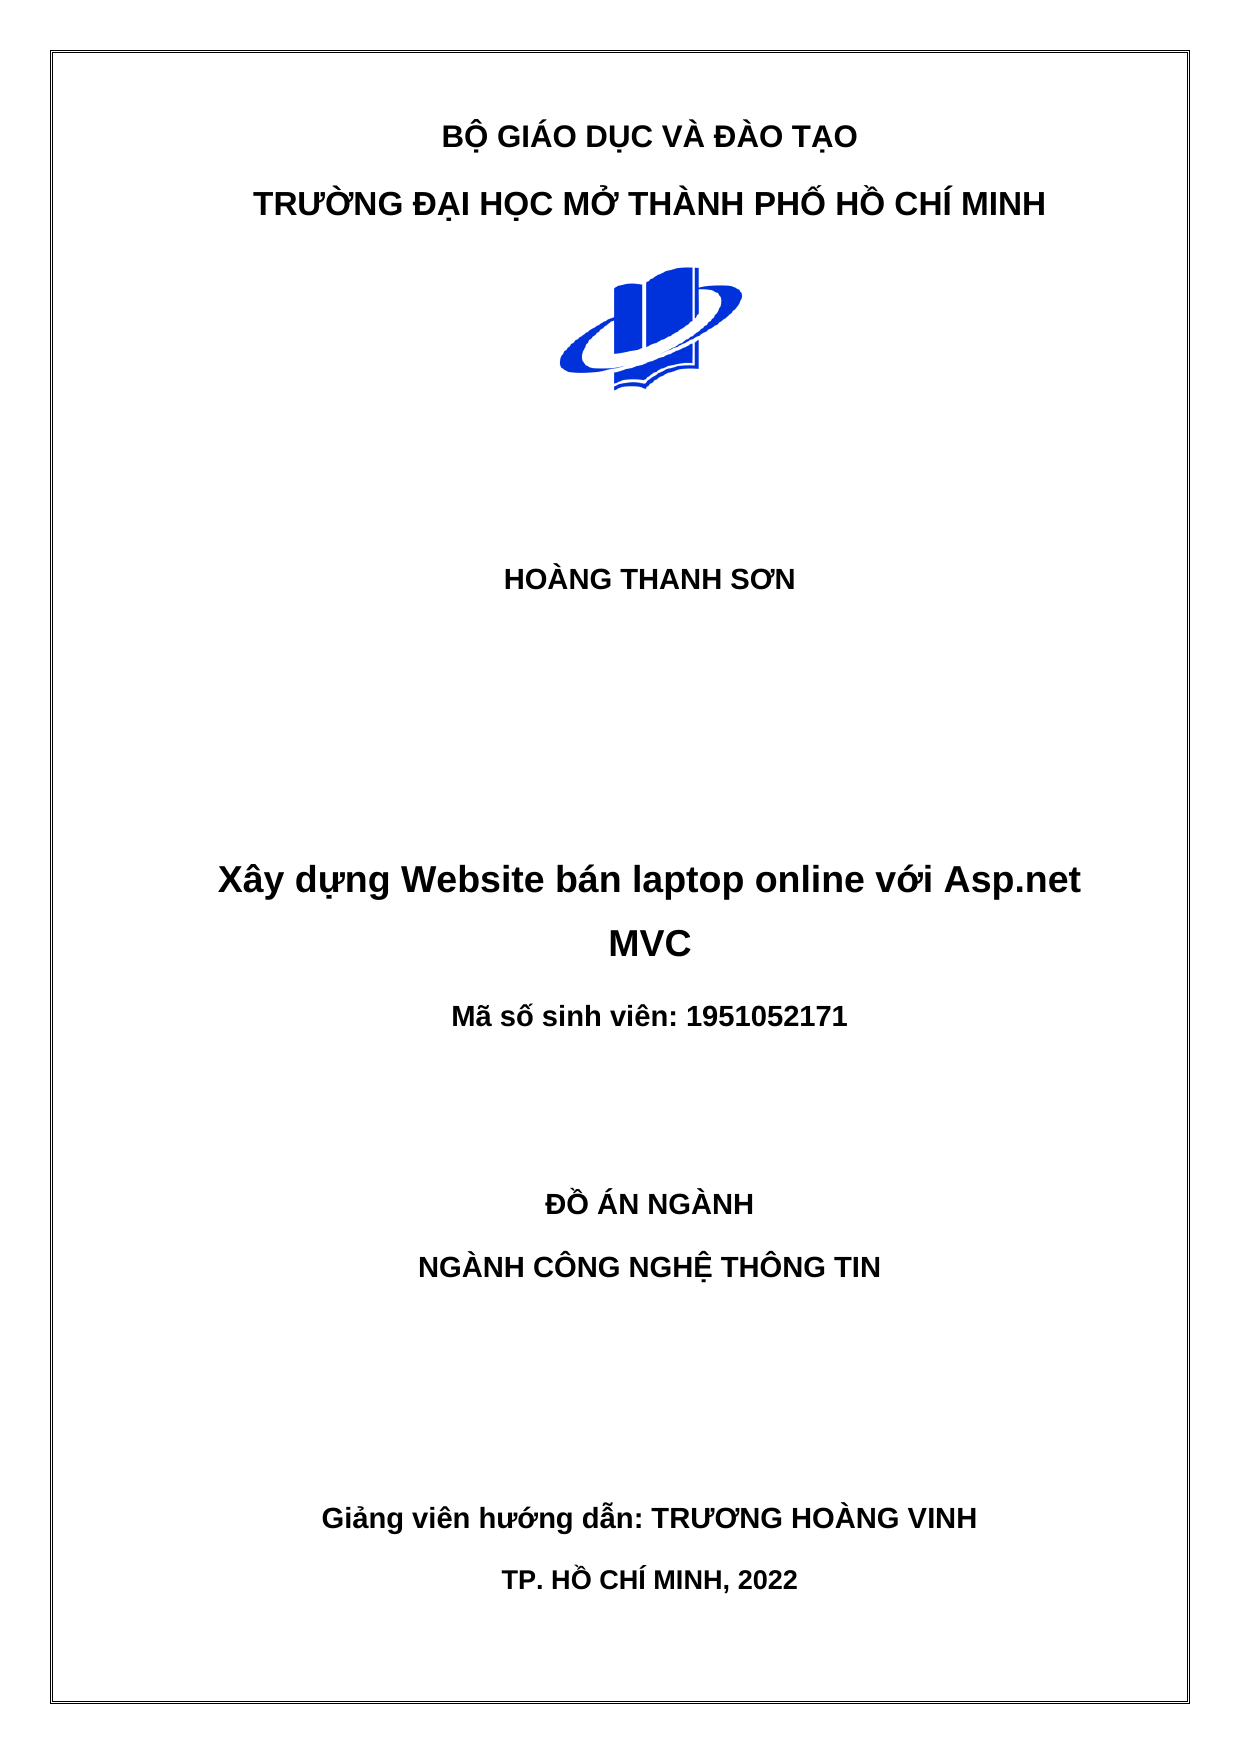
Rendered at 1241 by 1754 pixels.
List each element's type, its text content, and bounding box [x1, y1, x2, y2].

text TRƯỜNG ĐẠI HỌC MỞ THÀNH PHỐ HỒ CHÍ MINH [177, 184, 1122, 223]
text Xây dựng Website bán laptop online với Asp.net MVC [177, 857, 1122, 964]
text NGÀNH CÔNG NGHỆ THÔNG TIN [177, 1250, 1122, 1283]
text Giảng viên hướng dẫn: TRƯƠNG HOÀNG VINH [177, 1501, 1122, 1535]
text ĐỒ ÁN NGÀNH [177, 1187, 1122, 1221]
text Mã số sinh viên: 1951052171 [177, 999, 1122, 1032]
text TP. HỒ CHÍ MINH, 2022 [177, 1564, 1122, 1595]
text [177, 118, 1122, 154]
text HOÀNG THANH SƠN [177, 562, 1122, 596]
picture [517, 231, 780, 413]
